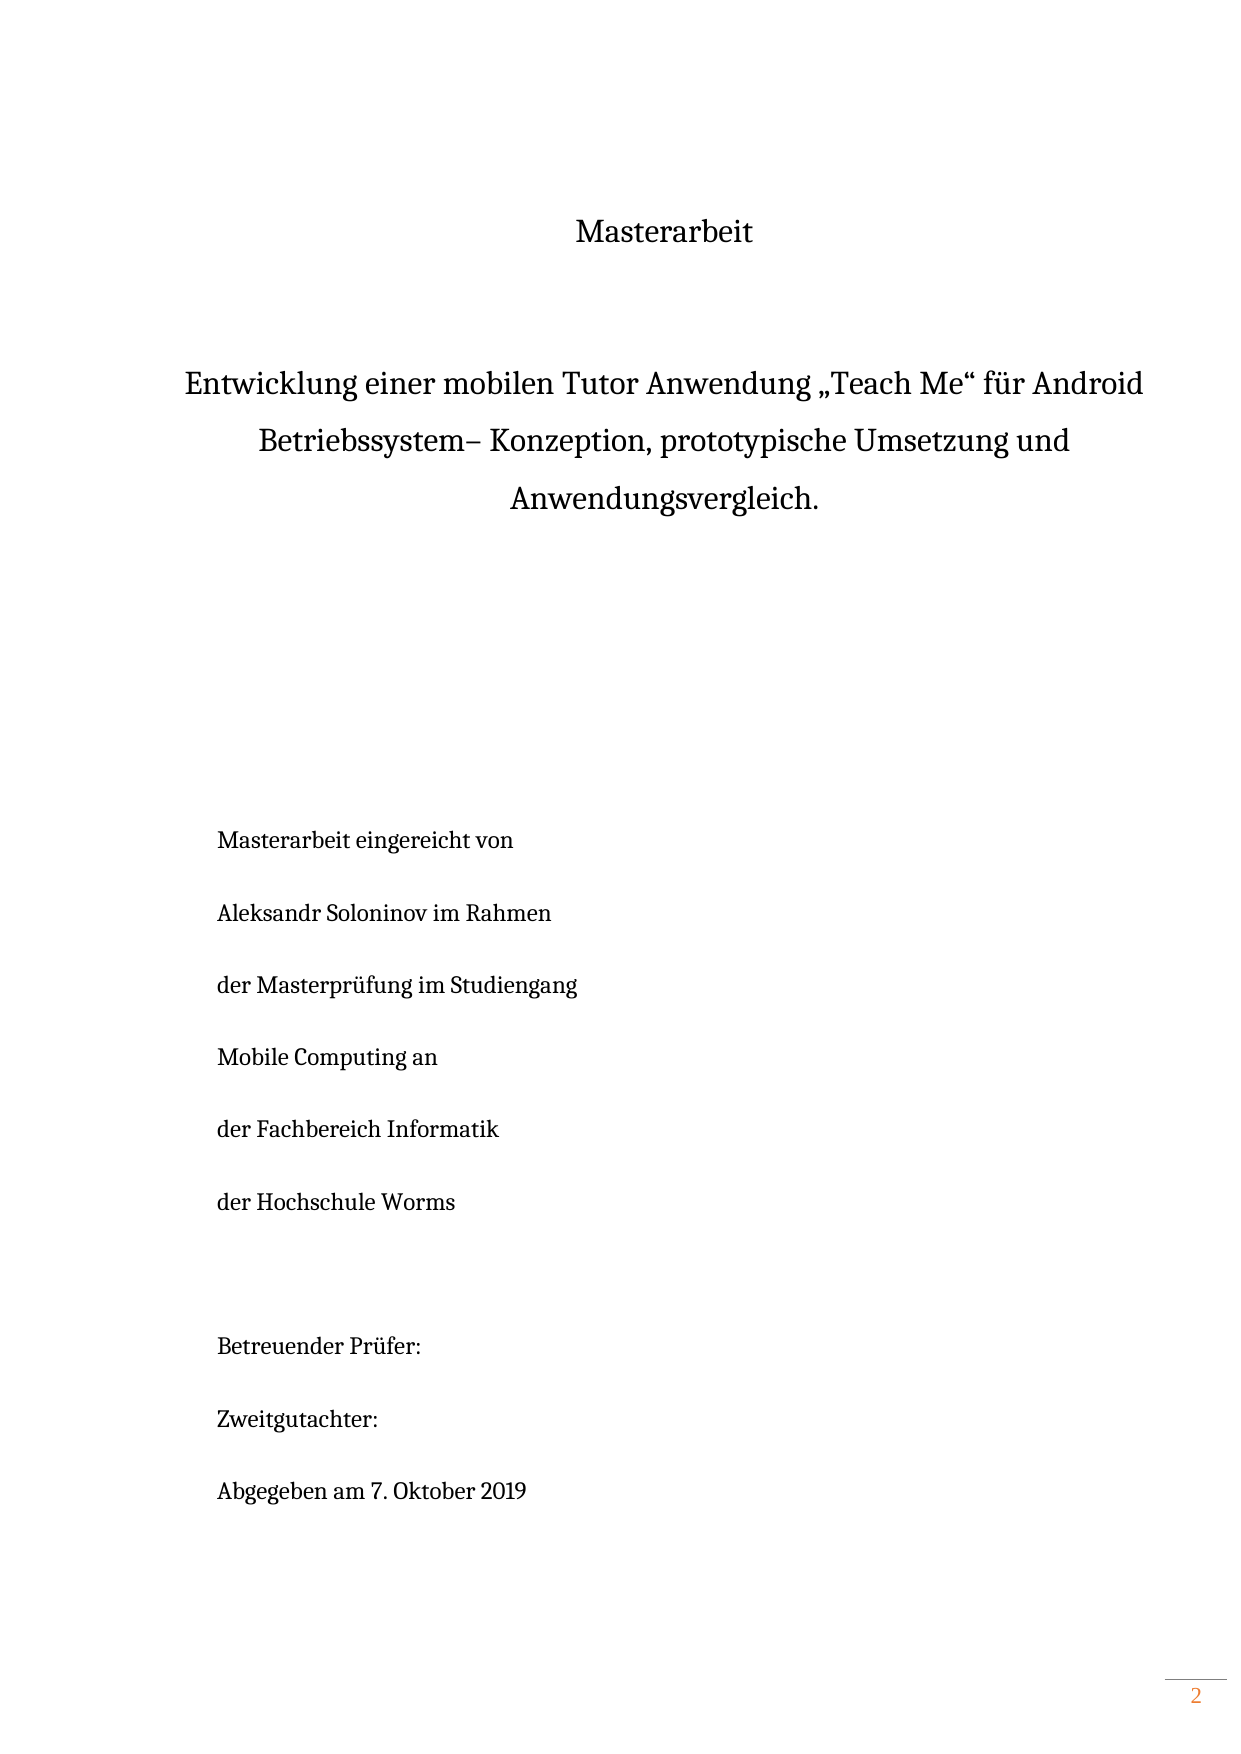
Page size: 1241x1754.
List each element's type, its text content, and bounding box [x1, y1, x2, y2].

text Aleksandr Soloninov im Rahmen [217, 898, 801, 927]
text der Hochschule Worms [217, 1188, 1152, 1216]
text Betreuender Prüfer: [217, 1332, 1152, 1361]
text Mobile Computing an [217, 1043, 801, 1072]
text der Masterprüfung im Studiengang [217, 971, 801, 999]
text Masterarbeit [177, 212, 1151, 251]
text Abgegeben am 7. Oktober 2019 [217, 1477, 1152, 1506]
text Zweitgutachter: [217, 1404, 1152, 1433]
text Entwicklung einer mobilen Tutor Anwendung „Teach Me“ für Android Betriebssystem– Konzeption, prototypische Umsetzung und Anwendungsvergleich. [177, 364, 1152, 517]
text der Fachbereich Informatik [217, 1115, 1152, 1144]
text Masterarbeit eingereicht von [217, 826, 801, 855]
